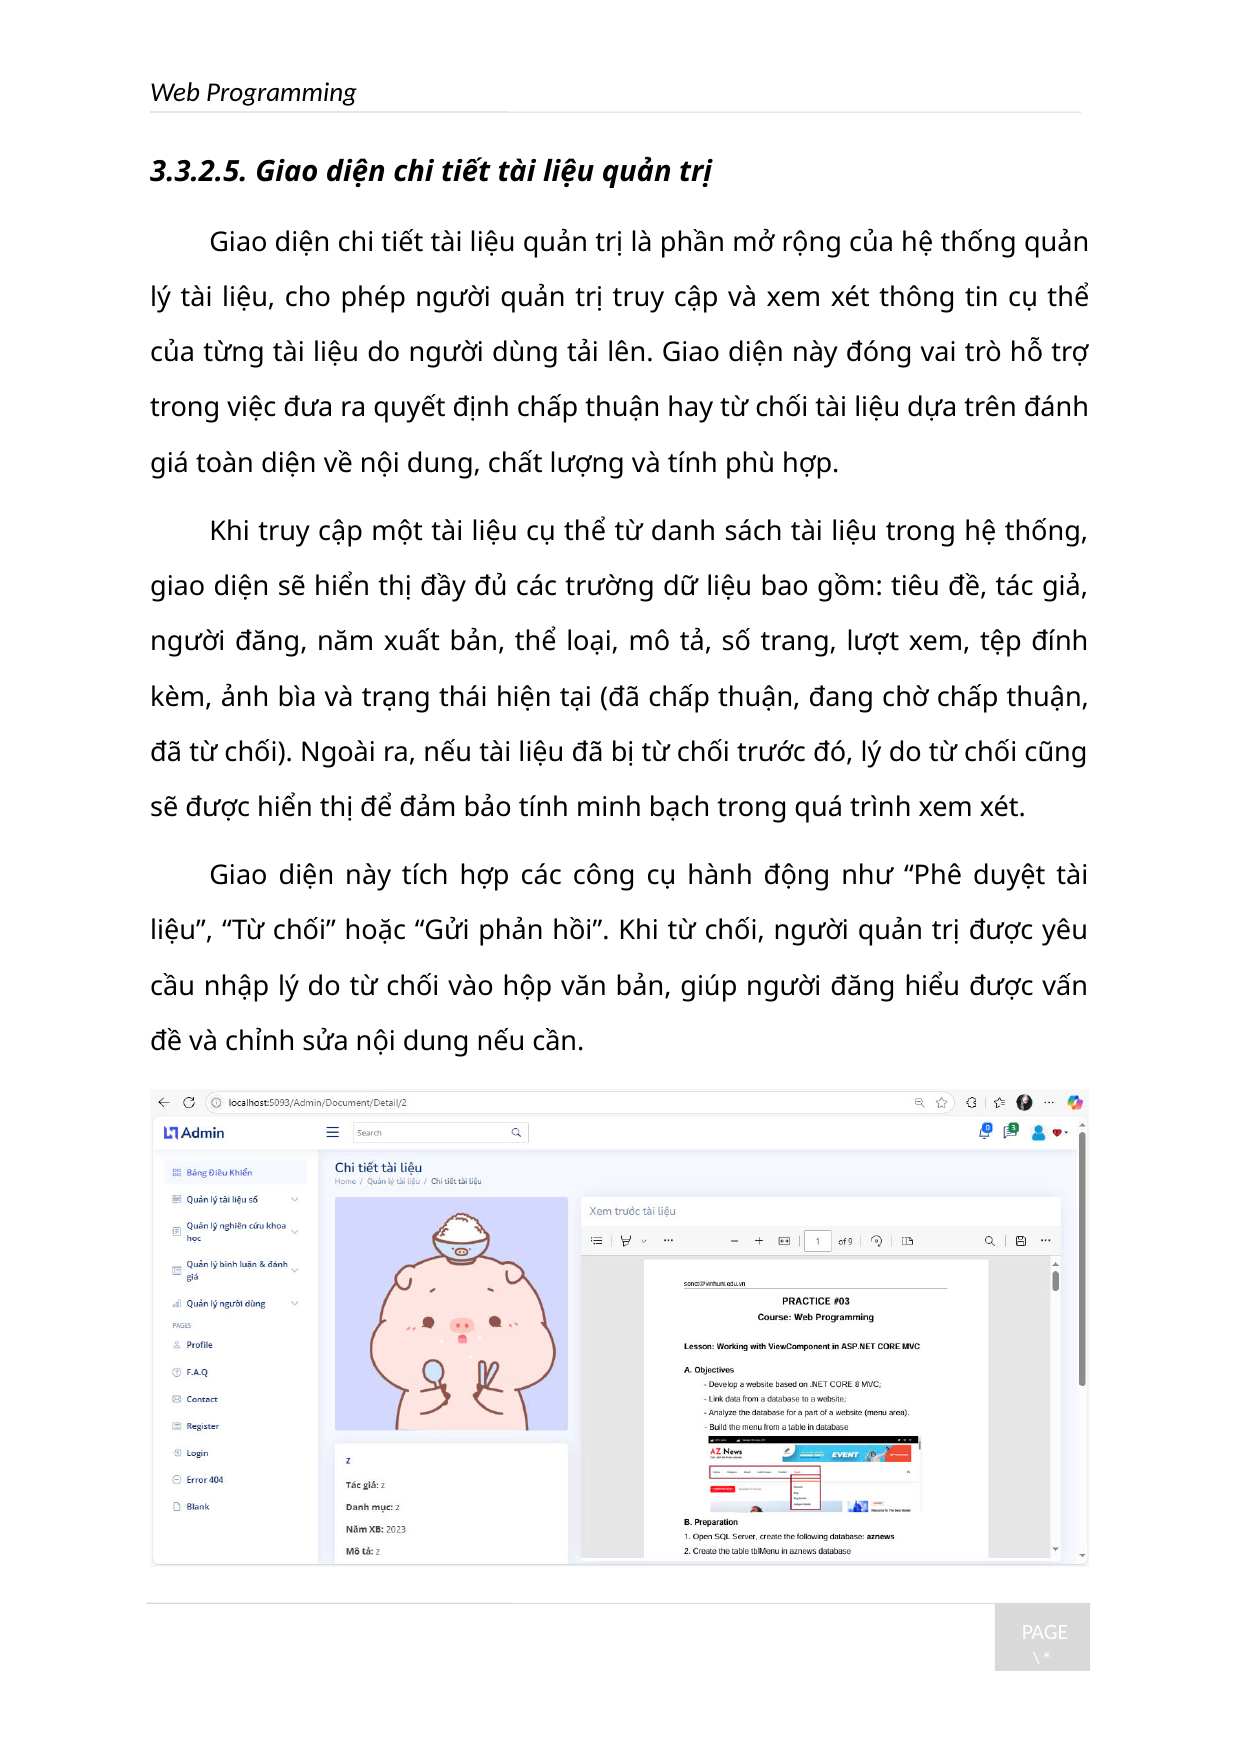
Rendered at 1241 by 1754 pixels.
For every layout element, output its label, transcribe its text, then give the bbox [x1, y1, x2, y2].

text Giao diện này tích hợp các công cụ hành động như “Phê duyệt tài liệu”, “Từ chối” hoặc “Gửi phản hồi”. Khi từ chối, người quản trị được yêu cầu nhập lý do từ chối vào hộp văn bản, giúp người đăng hiểu được vấn đề và chỉnh sửa nội dung nếu cần. [150, 855, 1090, 1058]
text Giao diện chi tiết tài liệu quản trị là phần mở rộng của hệ thống quản lý tài liệu, cho phép người quản trị truy cập và xem xét thông tin cụ thể của từng tài liệu do người dùng tải lên. Giao diện này đóng vai trò hỗ trợ trong việc đưa ra quyết định chấp thuận hay từ chối tài liệu dựa trên đánh giá toàn diện về nội dung, chất lượng và tính phù hợp. [150, 222, 1090, 480]
subtitle 3.3.2.5. Giao diện chi tiết tài liệu quản trị [150, 150, 1090, 190]
picture [150, 1089, 1090, 1567]
text Khi truy cập một tài liệu cụ thể từ danh sách tài liệu trong hệ thống, giao diện sẽ hiển thị đầy đủ các trường dữ liệu bao gồm: tiêu đề, tác giả, người đăng, năm xuất bản, thể loại, mô tả, số trang, lượt xem, tệp đính kèm, ảnh bìa và trạng thái hiện tại (đã chấp thuận, đang chờ chấp thuận, đã từ chối). Ngoài ra, nếu tài liệu đã bị từ chối trước đó, lý do từ chối cũng sẽ được hiển thị để đảm bảo tính minh bạch trong quá trình xem xét. [150, 511, 1090, 824]
